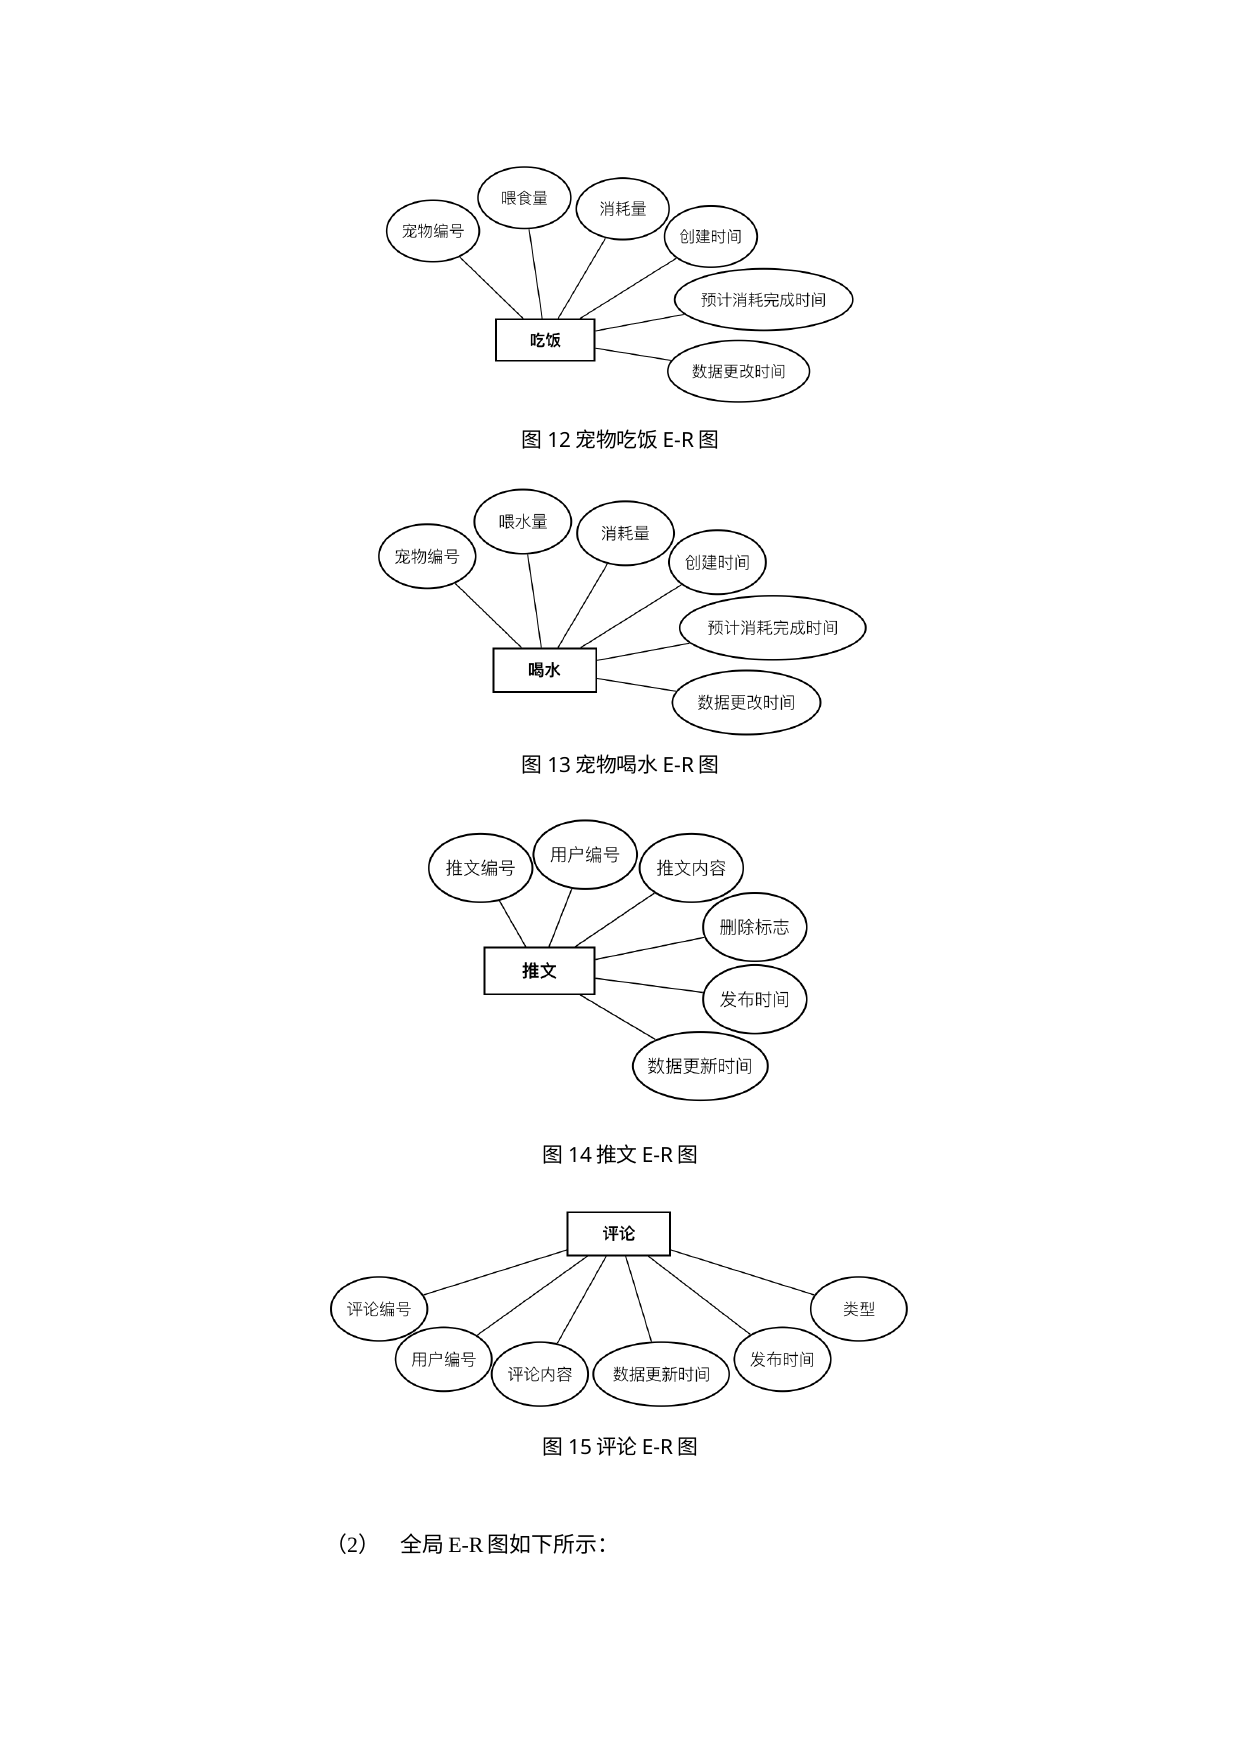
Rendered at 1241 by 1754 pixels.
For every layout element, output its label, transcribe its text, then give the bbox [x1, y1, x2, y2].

picture [381, 162, 859, 408]
picture [416, 812, 824, 1113]
text 图 14推文E-R图 [187, 1137, 1053, 1169]
picture [371, 487, 869, 747]
picture [325, 1202, 915, 1414]
text 图 12宠物吃饭E-R图 [187, 422, 1053, 487]
list 全局E-R图如下所示： [325, 1527, 1053, 1559]
text 图 13宠物喝水E-R图 [187, 747, 1053, 779]
text 图 15评论E-R图 [187, 1429, 1053, 1462]
